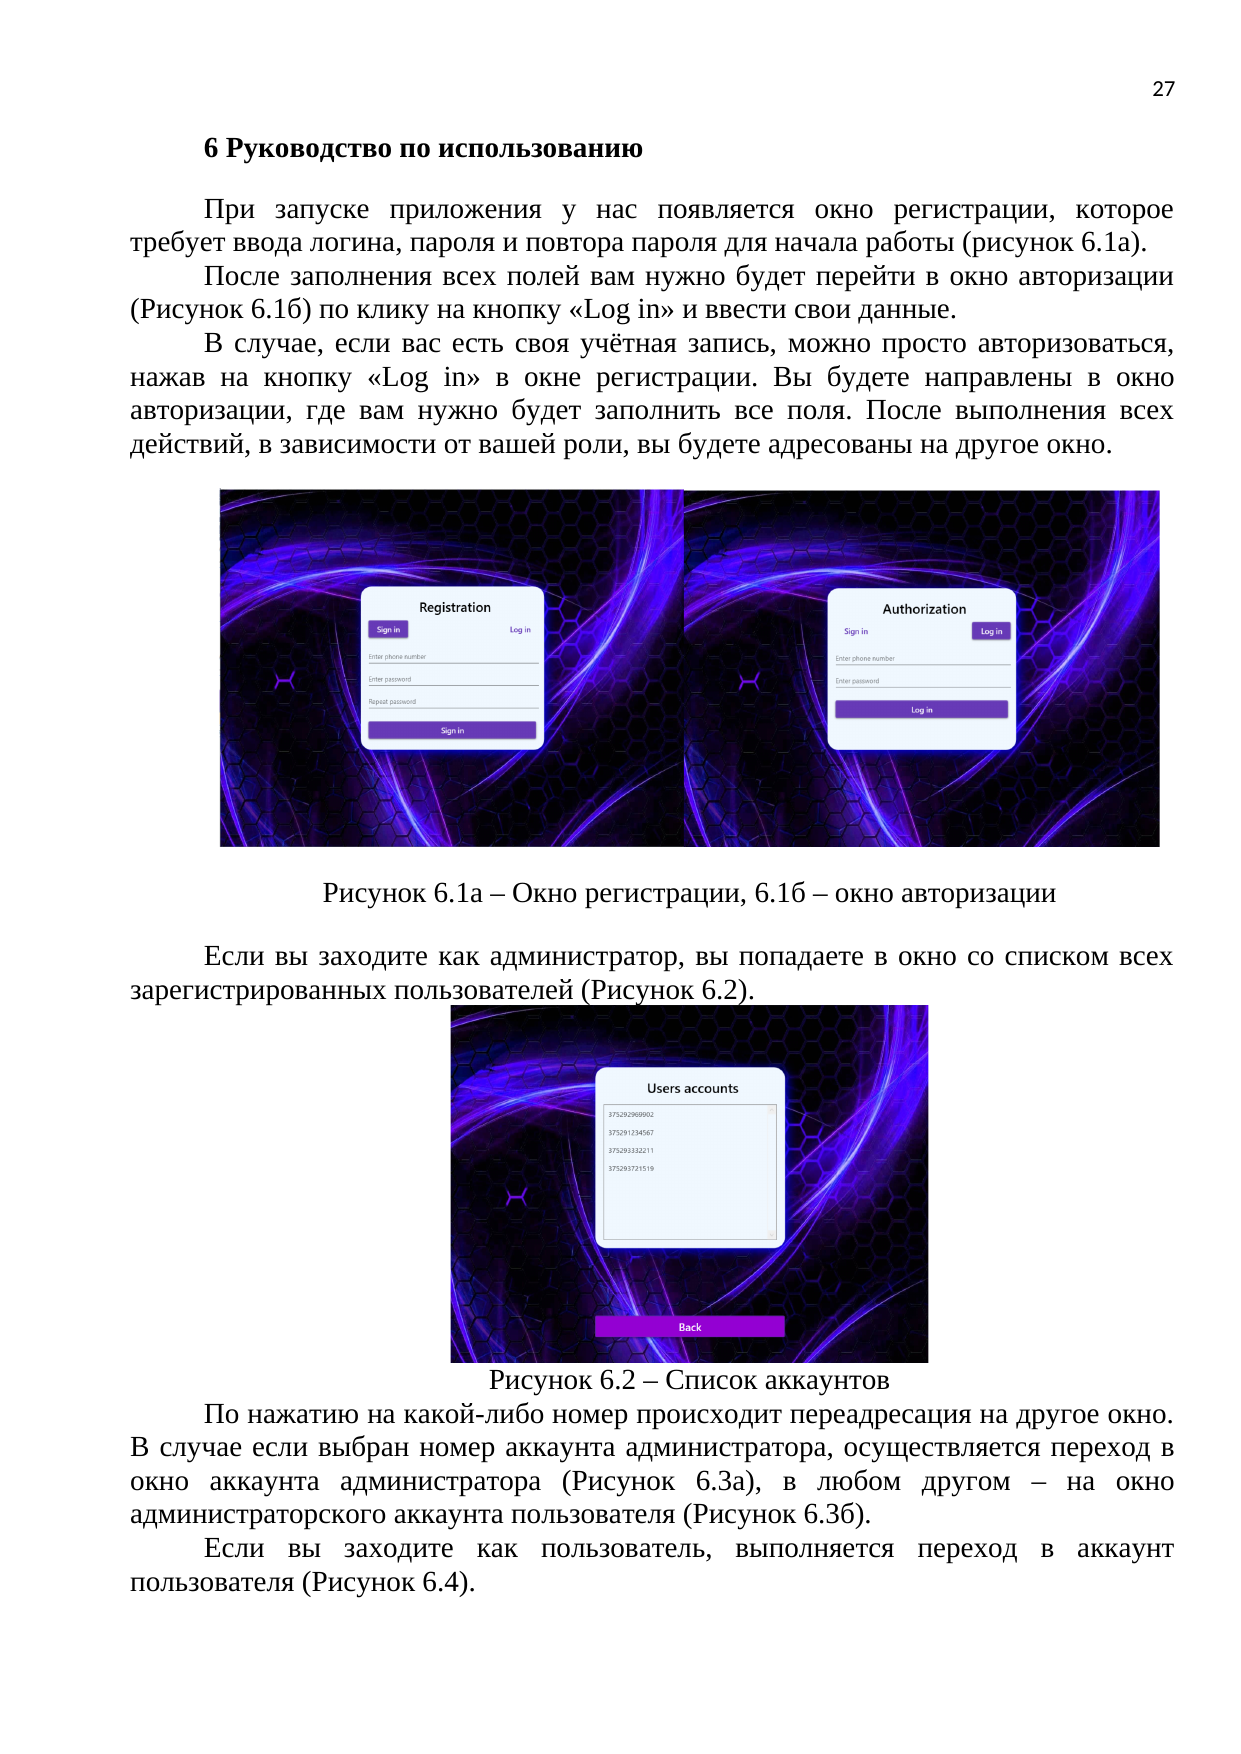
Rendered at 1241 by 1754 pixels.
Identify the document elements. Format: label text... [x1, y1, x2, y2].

text Если вы заходите как пользователь, выполняется переход в аккаунт пользователя (Рисунок 6.4). [130, 1530, 1175, 1597]
picture [450, 1005, 929, 1363]
text В случае, если вас есть своя учётная запись, можно просто авторизоваться, нажав на кнопку «Log in» в окне регистрации. Вы будете направлены в окно авторизации, где вам нужно будет заполнить все поля. После выполнения всех действий, в зависимости от вашей роли, вы будете адресованы на другое окно. [130, 325, 1175, 459]
text Если вы заходите как администратор, вы попадаете в окно со списком всех зарегистрированных пользователей (Рисунок 6.2). [130, 938, 1175, 1005]
subtitle Руководство по использованию [130, 130, 1175, 163]
text По нажатию на какой-либо номер происходит переадресация на другое окно. В случае если выбран номер аккаунта администратора, осуществляется переход в окно аккаунта администратора (Рисунок 6.3а), в любом другом – на окно администраторского аккаунта пользователя (Рисунок 6.3б). [130, 1396, 1175, 1530]
text Рисунок 6.2 – Список аккаунтов [130, 1362, 1175, 1396]
text После заполнения всех полей вам нужно будет перейти в окно авторизации (Рисунок 6.1б) по клику на кнопку «Log in» и ввести свои данные. [130, 258, 1175, 325]
picture [219, 488, 1160, 847]
text Рисунок 6.1а – Окно регистрации, 6.1б – окно авторизации [130, 876, 1175, 909]
text При запуске приложения у нас появляется окно регистрации, которое требует ввода логина, пароля и повтора пароля для начала работы (рисунок 6.1а). [130, 191, 1175, 258]
